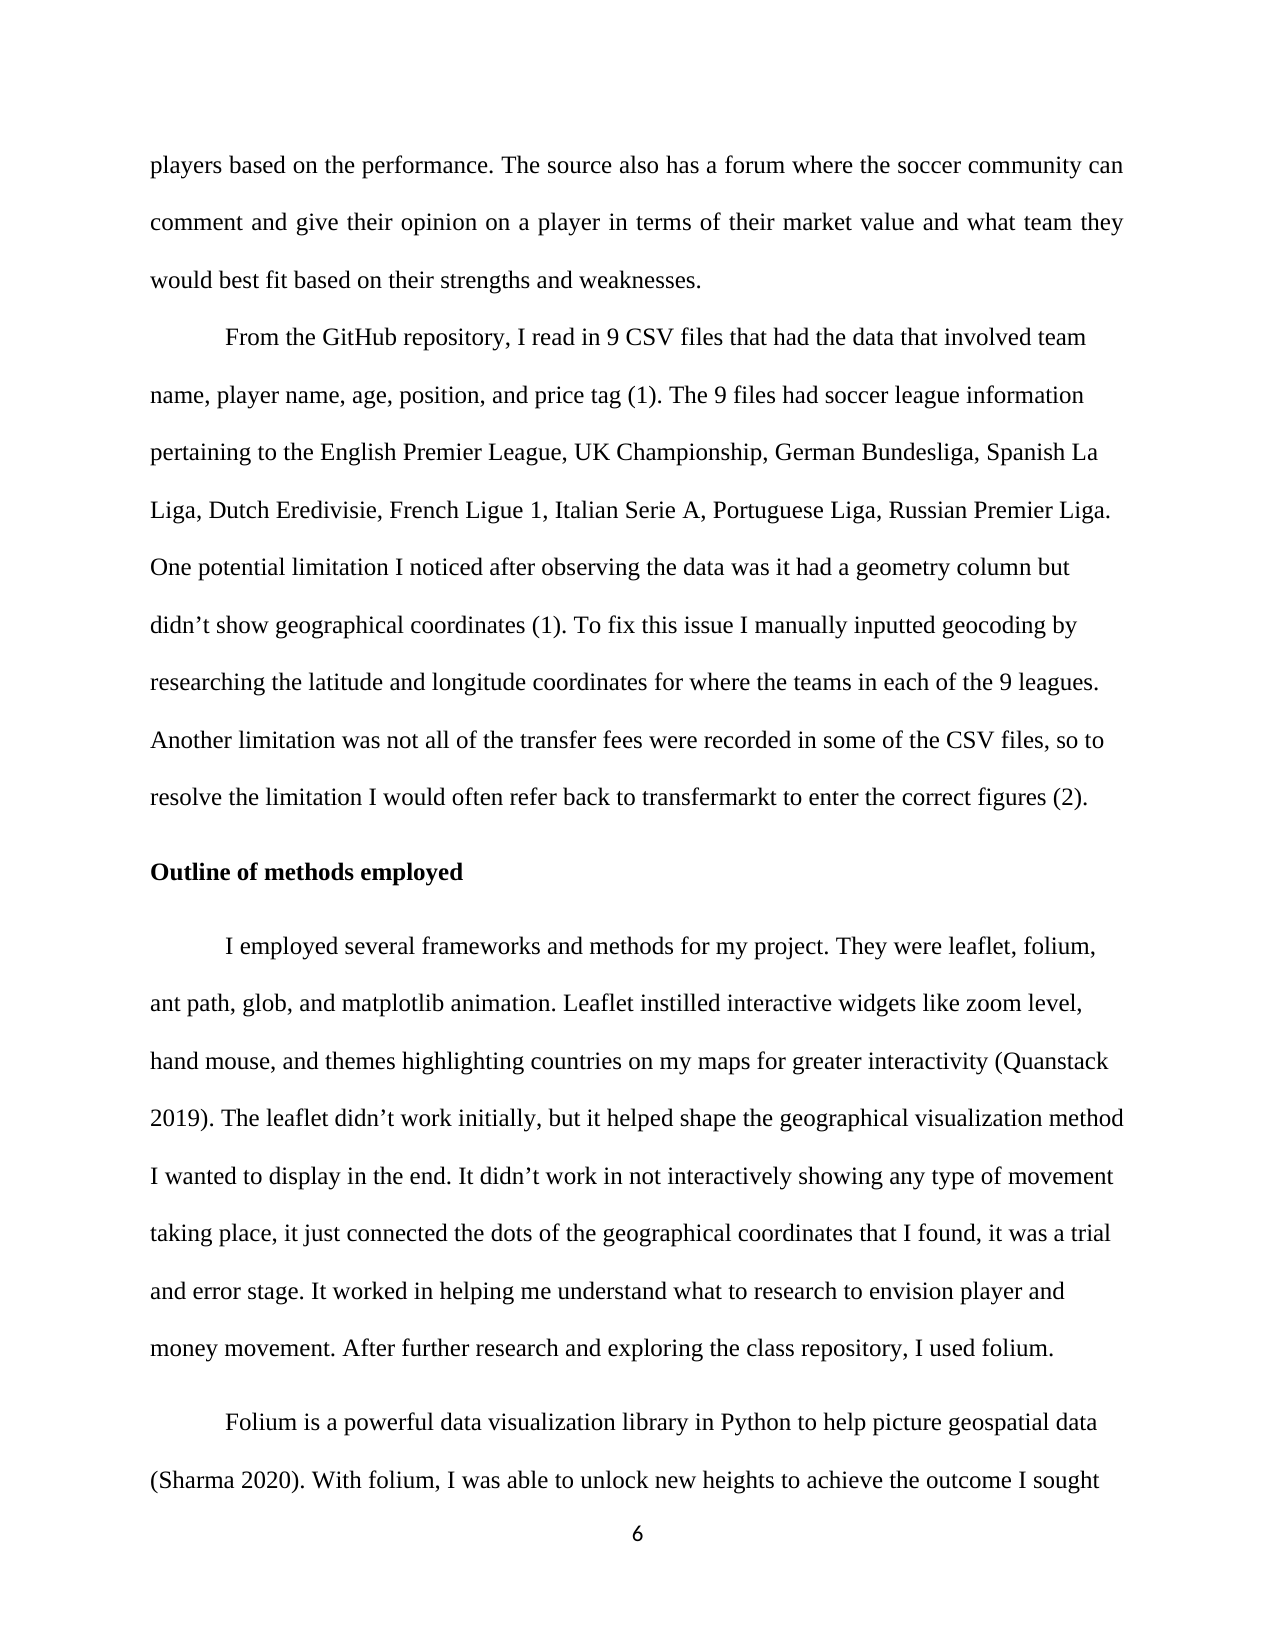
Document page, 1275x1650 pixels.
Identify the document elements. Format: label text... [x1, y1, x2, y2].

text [150, 1407, 1125, 1494]
text I employed several frameworks and methods for my project. They were leaflet, folium, ant path, glob, and matplotlib animation. Leaflet instilled interactive widgets like zoom level, hand mouse, and themes highlighting countries on my maps for greater interactivity (Quanstack 2019). The leaflet didn’t work initially, but it helped shape the geographical visualization method I wanted to display in the end. It didn’t work in not interactively showing any type of movement taking place, it just connected the dots of the geographical coordinates that I found, it was a trial and error stage. It worked in helping me understand what to research to envision player and money movement. After further research and exploring the class repository, I used folium. [150, 931, 1125, 1362]
text From the GitHub repository, I read in 9 CSV files that had the data that involved team name, player name, age, position, and price tag (1). The 9 files had soccer league information pertaining to the English Premier League, UK Championship, German Bundesliga, Spanish La Liga, Dutch Eredivisie, French Ligue 1, Italian Serie A, Portuguese Liga, Russian Premier Liga. One potential limitation I noticed after observing the data was it had a geometry column but didn’t show geographical coordinates (1). To fix this issue I manually inputted geocoding by researching the latitude and longitude coordinates for where the teams in each of the 9 leagues. Another limitation was not all of the transfer fees were recorded in some of the CSV files, so to resolve the limitation I would often refer back to transfermarkt to enter the correct figures (2). [150, 322, 1125, 811]
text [150, 150, 1125, 294]
text Outline of methods employed [150, 857, 1125, 885]
